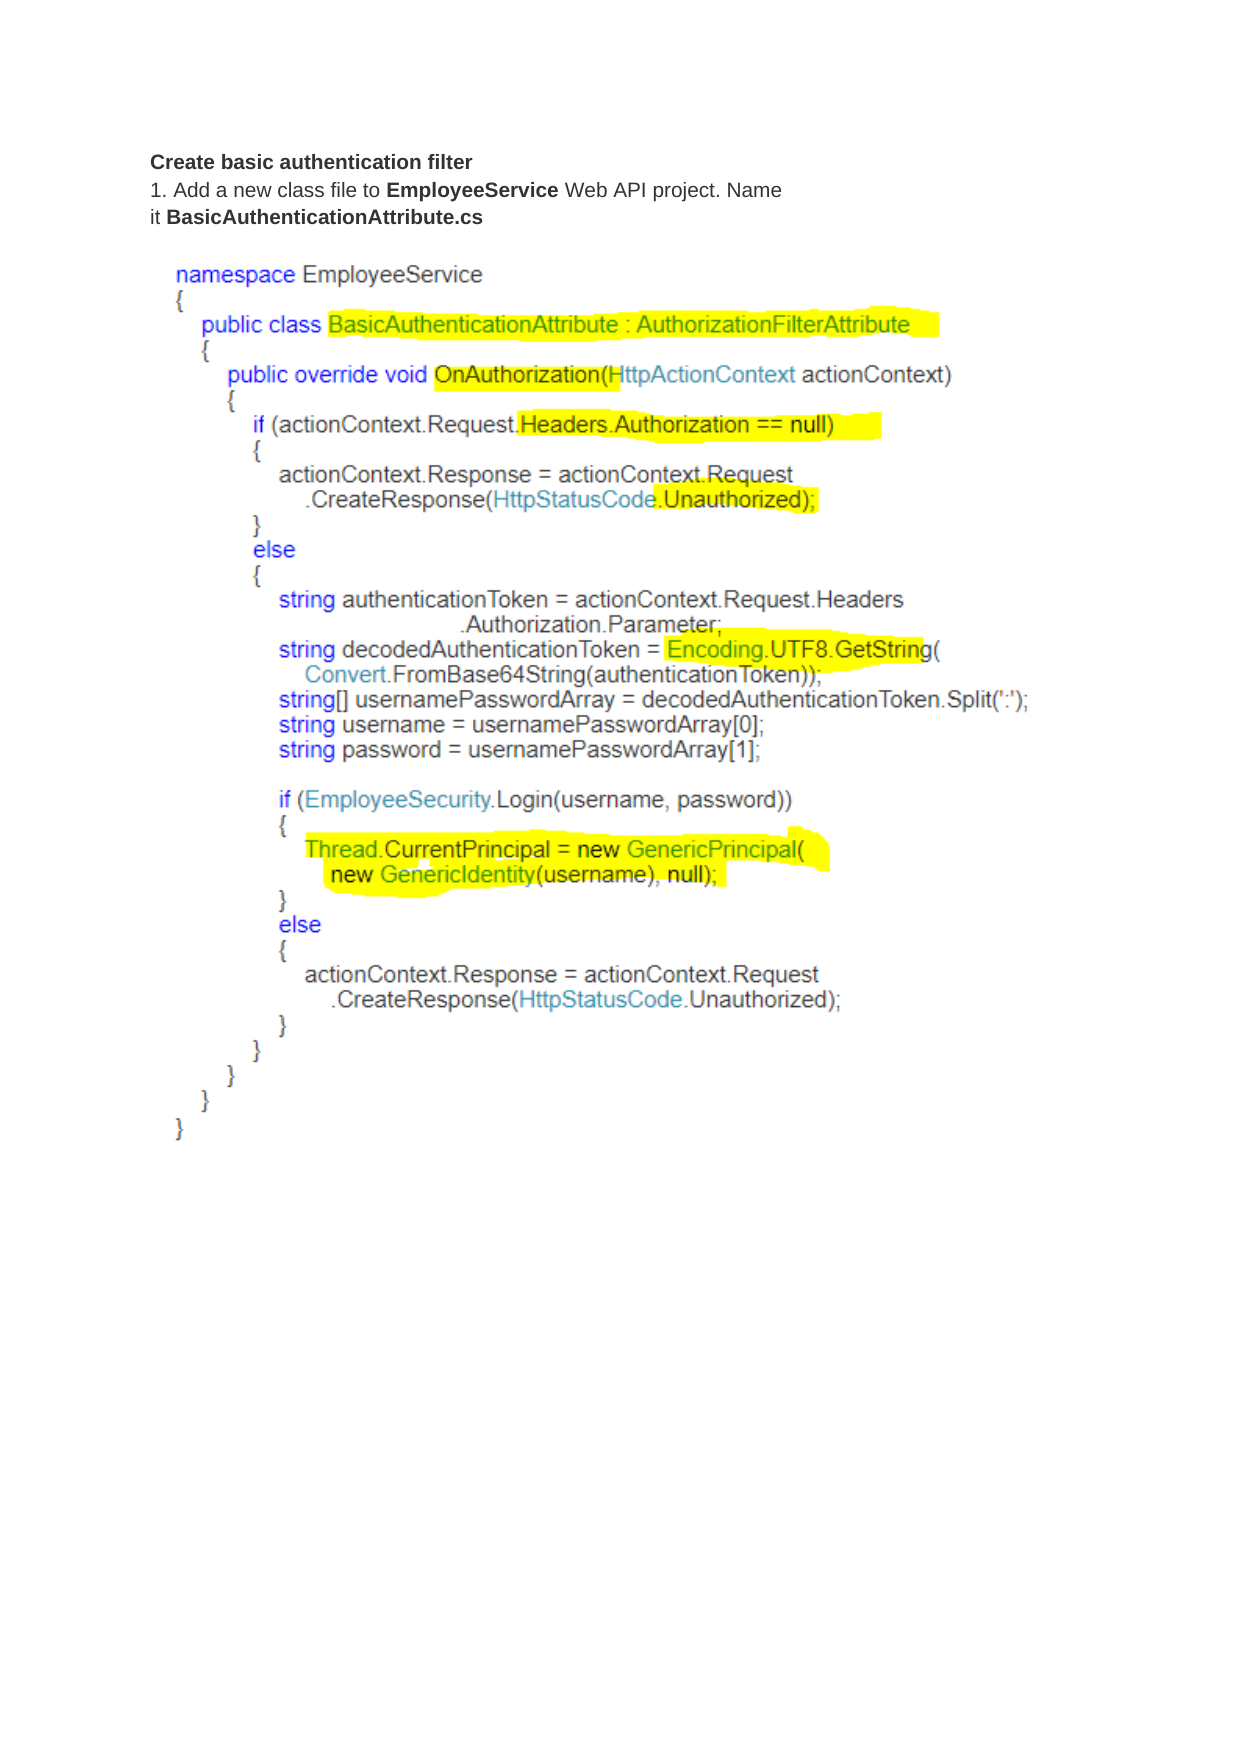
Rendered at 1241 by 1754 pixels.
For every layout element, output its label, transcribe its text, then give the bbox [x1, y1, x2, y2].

picture [150, 253, 1040, 1142]
text Create basic authentication filter 1. Add a new class file to EmployeeService Web API project. Name it BasicAuthenticationAttribute.cs [150, 150, 1090, 229]
